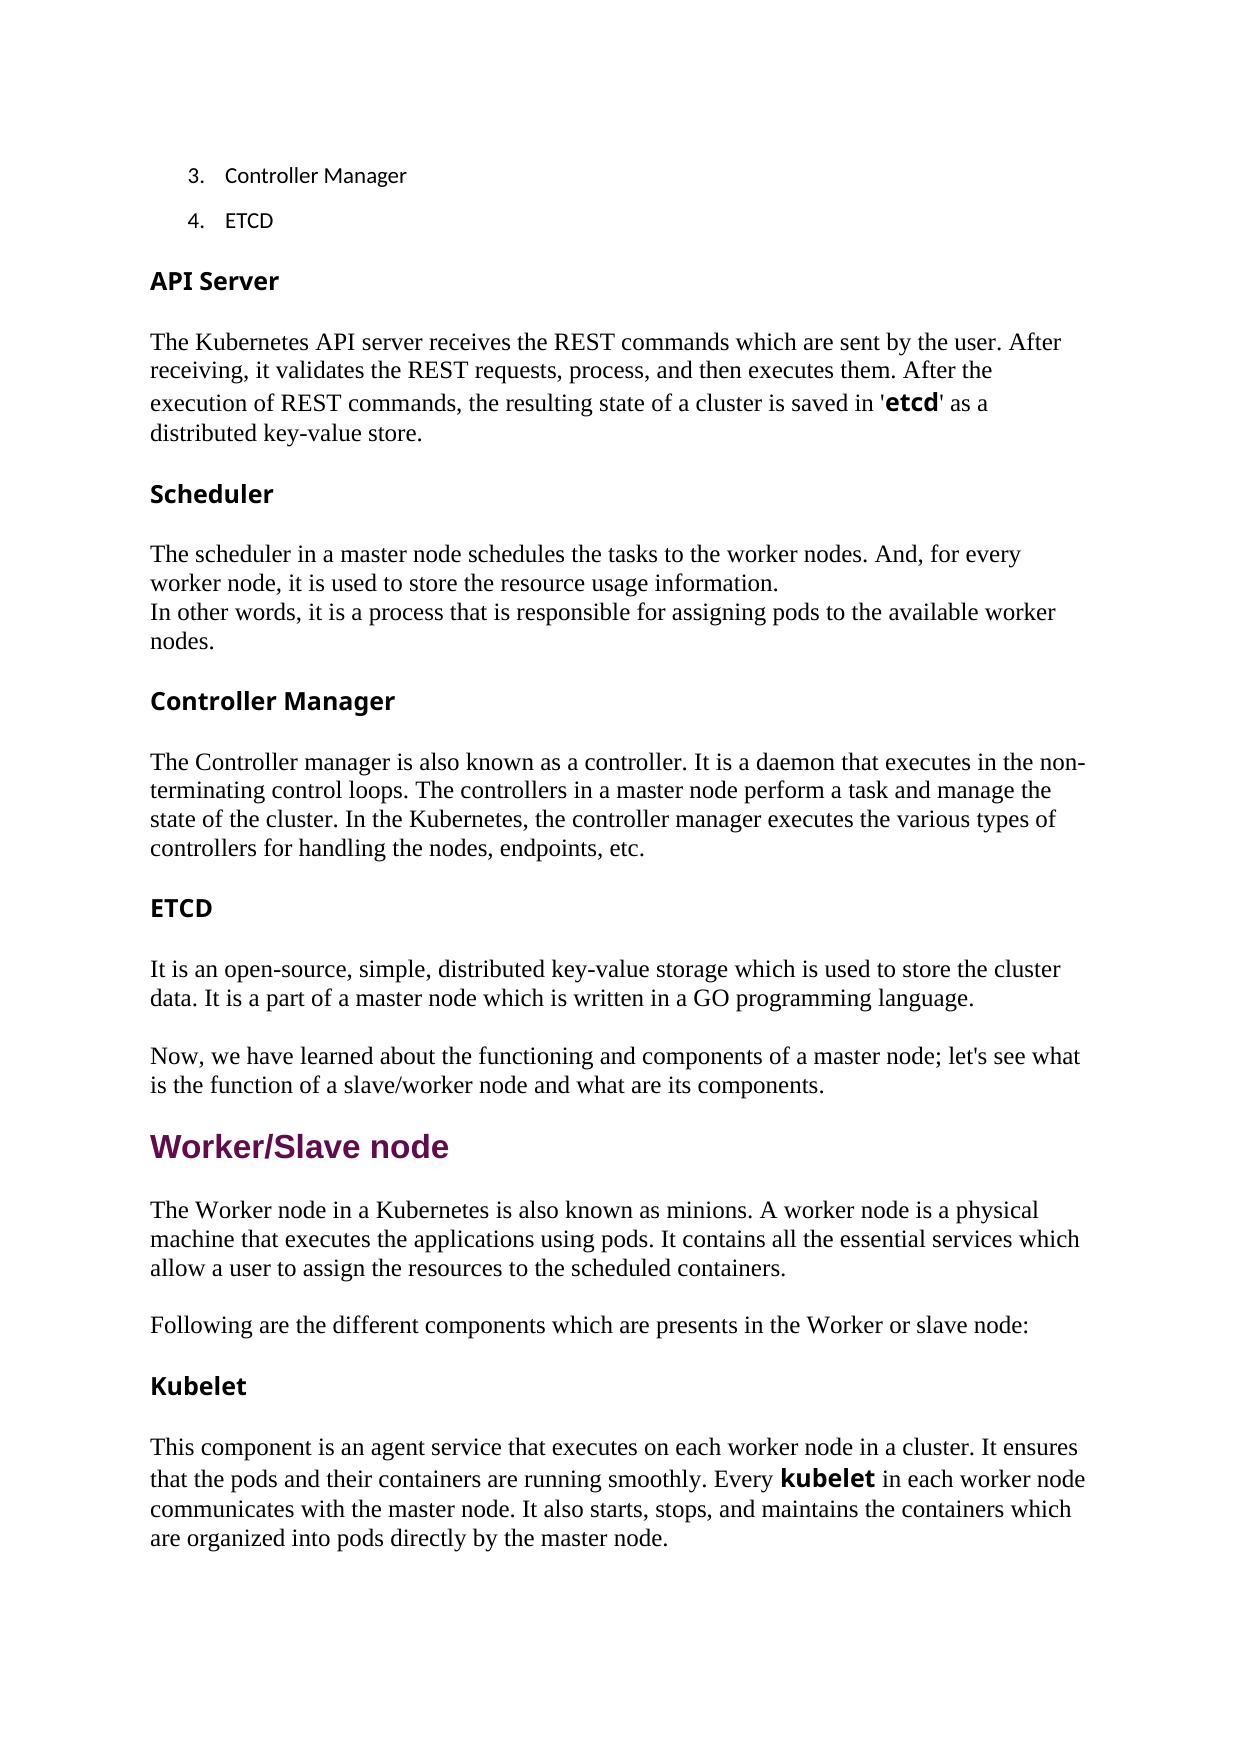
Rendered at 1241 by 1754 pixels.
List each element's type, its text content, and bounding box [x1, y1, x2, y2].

text This component is an agent service that executes on each worker node in a cluster. It ensures that the pods and their containers are running smoothly. Every kubelet in each worker node communicates with the master node. It also starts, stops, and maintains the containers which are organized into pods directly by the master node. [150, 1432, 1090, 1552]
text ETCD [150, 891, 1090, 925]
text Kubelet [150, 1368, 1090, 1403]
text Following are the different components which are presents in the Worker or slave node: [150, 1311, 1090, 1339]
text API Server [150, 263, 1090, 298]
text Controller Manager [150, 684, 1090, 718]
text Now, we have learned about the functioning and components of a master node; let's see what is the function of a slave/worker node and what are its components. [150, 1041, 1090, 1098]
subtitle Worker/Slave node [150, 1128, 1090, 1166]
text It is an open-source, simple, distributed key-value storage which is used to store the cluster data. It is a part of a master node which is written in a GO programming language. [150, 954, 1090, 1012]
text The Kubernetes API server receives the REST commands which are sent by the user. After receiving, it validates the REST requests, process, and then executes them. After the execution of REST commands, the resulting state of a cluster is saved in 'etcd' as a distributed key-value store. [150, 327, 1090, 447]
list Controller Manager [187, 150, 1090, 189]
list ETCD [187, 195, 1090, 234]
text The Worker node in a Kubernetes is also known as minions. A worker node is a physical machine that executes the applications using pods. It contains all the essential services which allow a user to assign the resources to the scheduled containers. [150, 1195, 1090, 1281]
text Scheduler [150, 476, 1090, 510]
text The scheduler in a master node schedules the tasks to the worker nodes. And, for every worker node, it is used to store the resource usage information. In other words, it is a process that is responsible for assigning pods to the available worker nodes. [150, 539, 1090, 654]
text The Controller manager is also known as a controller. It is a daemon that executes in the non-terminating control loops. The controllers in a master node perform a task and manage the state of the cluster. In the Kubernetes, the controller manager executes the various types of controllers for handling the nodes, endpoints, etc. [150, 747, 1090, 862]
